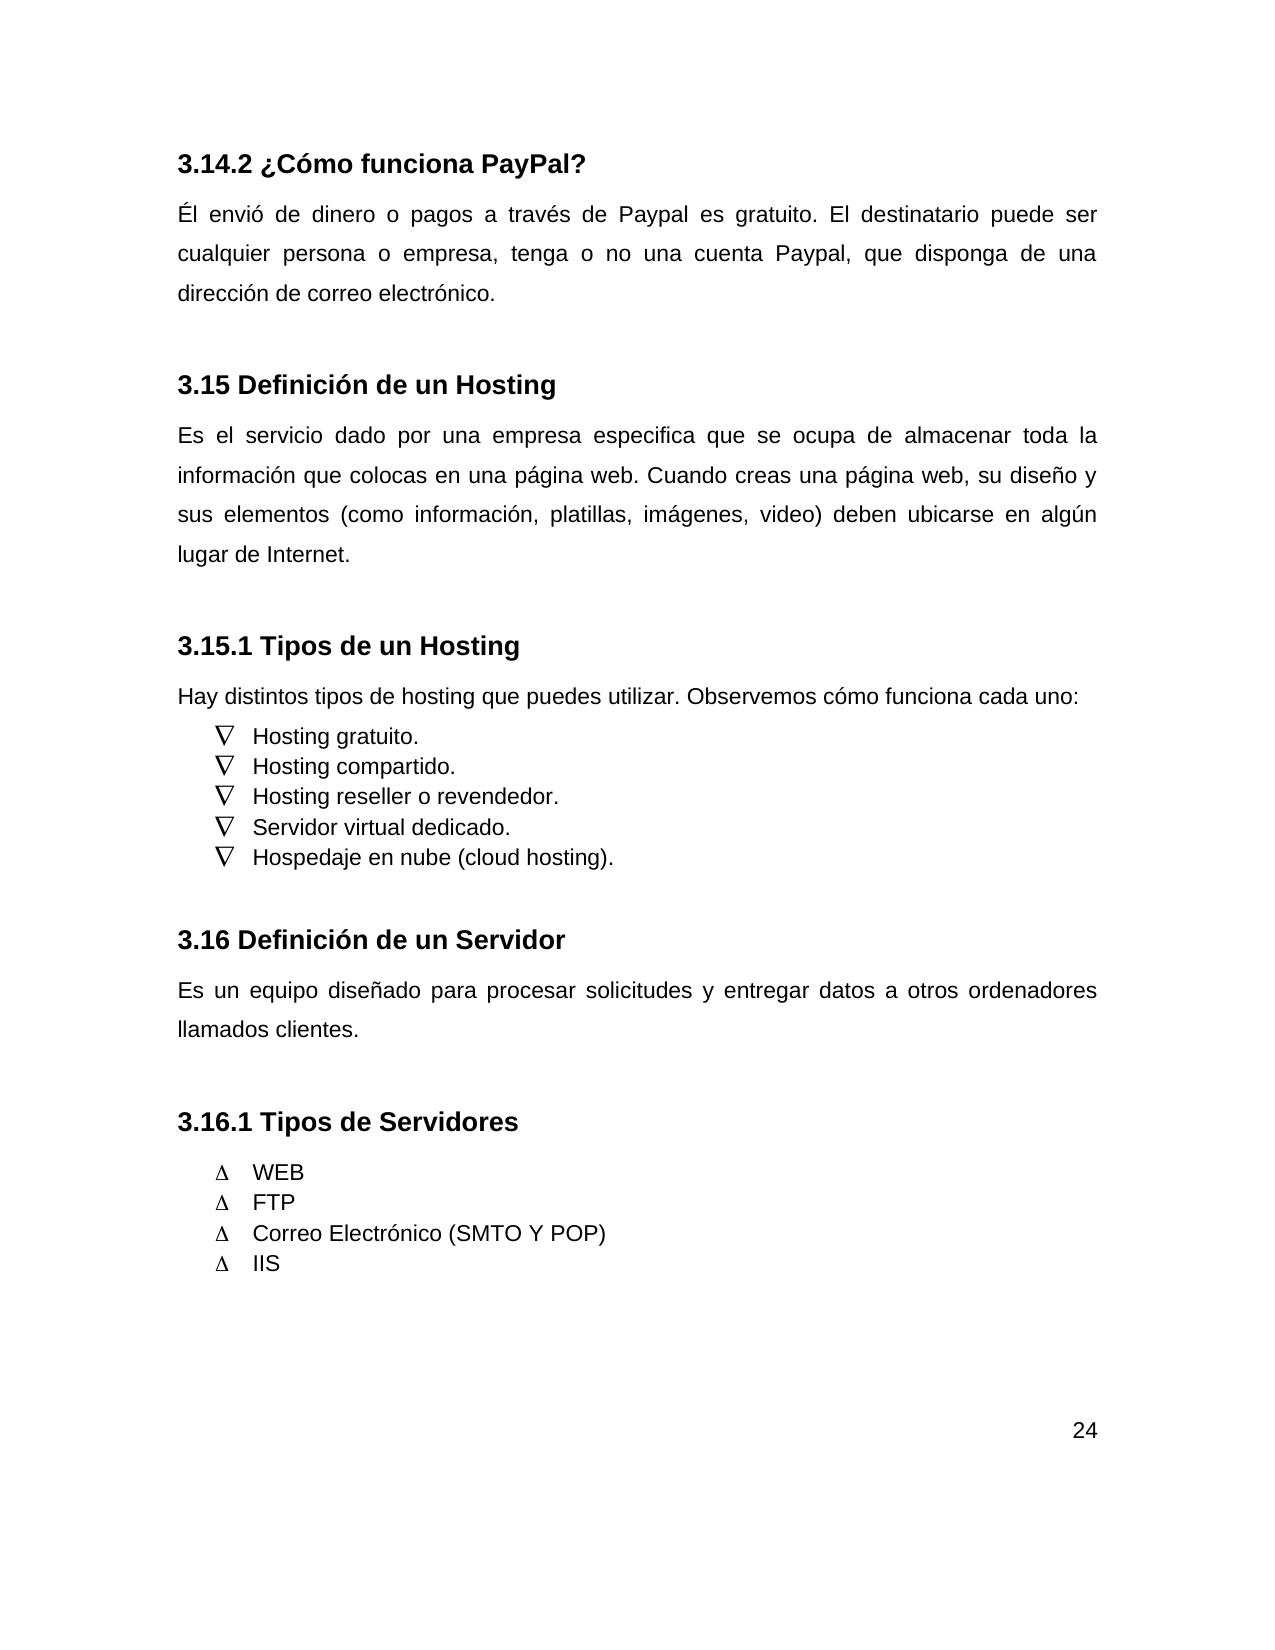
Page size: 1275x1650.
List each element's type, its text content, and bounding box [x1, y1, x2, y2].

subtitle 3.16 Definición de un Servidor [177, 924, 1098, 955]
list Hosting compartido. [215, 753, 1098, 779]
text Es un equipo diseñado para procesar solicitudes y entregar datos a otros ordenadores llamados clientes. [177, 977, 1098, 1043]
list IIS [215, 1250, 1098, 1276]
subtitle 3.15 Definición de un Hosting [177, 369, 1098, 400]
subtitle 3.15.1 Tipos de un Hosting [177, 630, 1098, 661]
text Él envió de dinero o pagos a través de Paypal es gratuito. El destinatario puede ser cualquier persona o empresa, tenga o no una cuenta Paypal, que disponga de una dirección de correo electrónico. [177, 201, 1098, 306]
subtitle 3.16.1 Tipos de Servidores [177, 1106, 1098, 1137]
list WEB [215, 1159, 1098, 1185]
list Hosting gratuito. [215, 723, 1098, 749]
list Hospedaje en nube (cloud hosting). [215, 844, 1098, 870]
subtitle 3.14.2 ¿Cómo funciona PayPal? [177, 148, 1098, 179]
list Hosting reseller o revendedor. [215, 783, 1098, 809]
list Correo Electrónico (SMTO Y POP) [215, 1219, 1098, 1246]
list Servidor virtual dedicado. [215, 813, 1098, 840]
list FTP [215, 1189, 1098, 1216]
text Hay distintos tipos de hosting que puedes utilizar. Observemos cómo funciona cada uno: [177, 683, 1098, 710]
text Es el servicio dado por una empresa especifica que se ocupa de almacenar toda la información que colocas en una página web. Cuando creas una página web, su diseño y sus elementos (como información, platillas, imágenes, video) deben ubicarse en algún lugar de Internet. [177, 422, 1098, 567]
